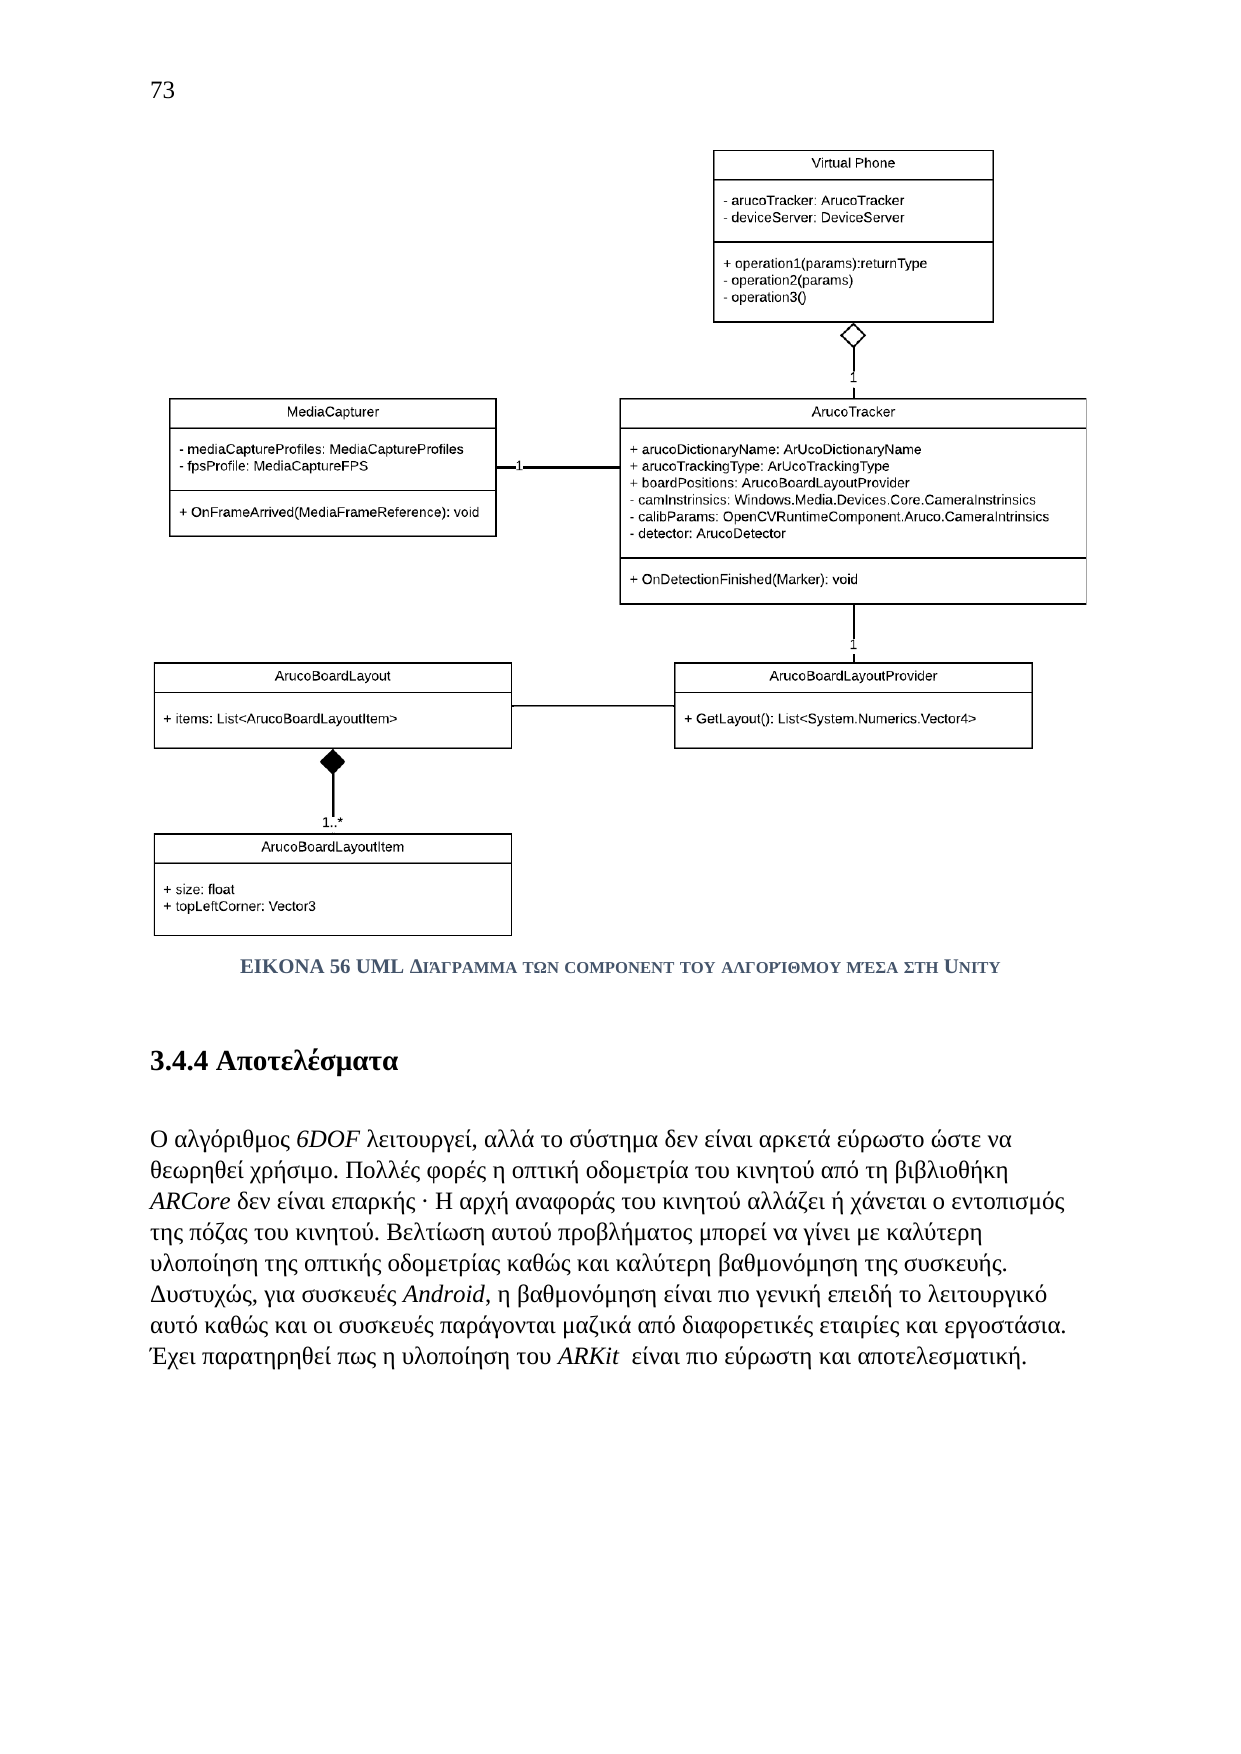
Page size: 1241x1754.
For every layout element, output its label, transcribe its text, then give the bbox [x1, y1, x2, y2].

text Ο αλγόριθμος 6DOF λειτουργεί, αλλά το σύστημα δεν είναι αρκετά εύρωστο ώστε να θεωρηθεί χρήσιμο. Πολλές φορές η οπτική οδομετρία του κινητού από τη βιβλιοθήκη ARCore δεν είναι επαρκής · Η αρχή αναφοράς του κινητού αλλάζει ή χάνεται ο εντοπισμός της πόζας του κινητού. Βελτίωση αυτού προβλήματος μπορεί να γίνει με καλύτερη υλοποίηση της οπτικής οδομετρίας καθώς και καλύτερη βαθμονόμηση της συσκευής. Δυστυχώς, για συσκευές Android, η βαθμονόμηση είναι πιο γενική επειδή το λειτουργικό αυτό καθώς και οι συσκευές παράγονται μαζικά από διαφορετικές εταιρίες και εργοστάσια. Έχει παρατηρηθεί πως η υλοποίηση του ARKit είναι πιο εύρωστη και αποτελεσματική. [150, 1124, 1090, 1370]
subtitle 3.4.4 Αποτελέσματα [150, 1043, 1090, 1076]
picture [153, 150, 1087, 936]
text ΕΙΚΟΝΑ 56 UML Διάγραμμα των component του αλγορίθμου μέσα στη Unity [150, 954, 1090, 978]
